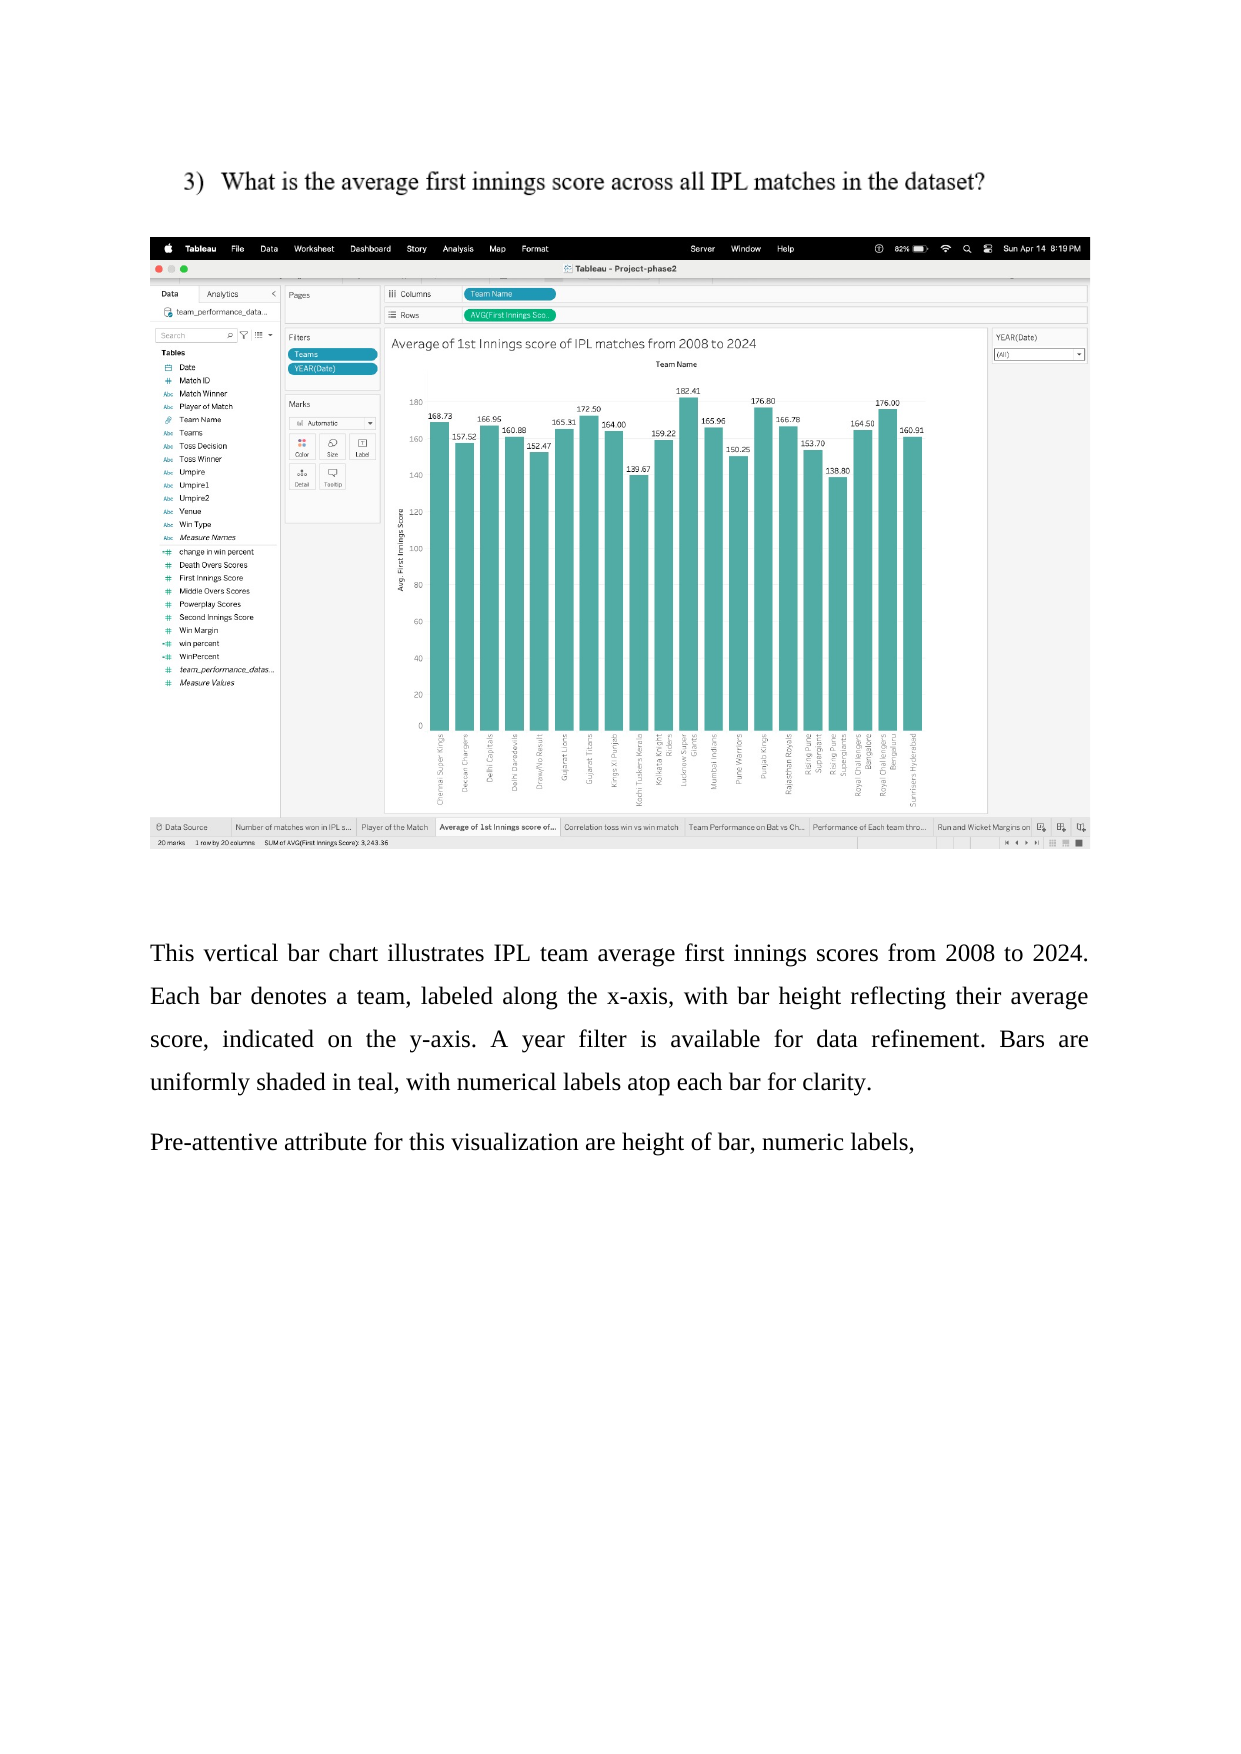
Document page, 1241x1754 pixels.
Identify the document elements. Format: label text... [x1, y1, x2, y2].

picture [150, 237, 1091, 849]
text Pre-attentive attribute for this visualization are height of bar, numeric labels, [150, 1127, 1090, 1156]
text This vertical bar chart illustrates IPL team average first innings scores from 2008 to 2024. Each bar denotes a team, labeled along the x-axis, with bar height reflecting their average score, indicated on the y-axis. A year filter is available for data refinement. Bars are uniformly shaded in teal, with numerical labels atop each bar for clarity. [150, 938, 1090, 1096]
picture [150, 150, 1048, 208]
